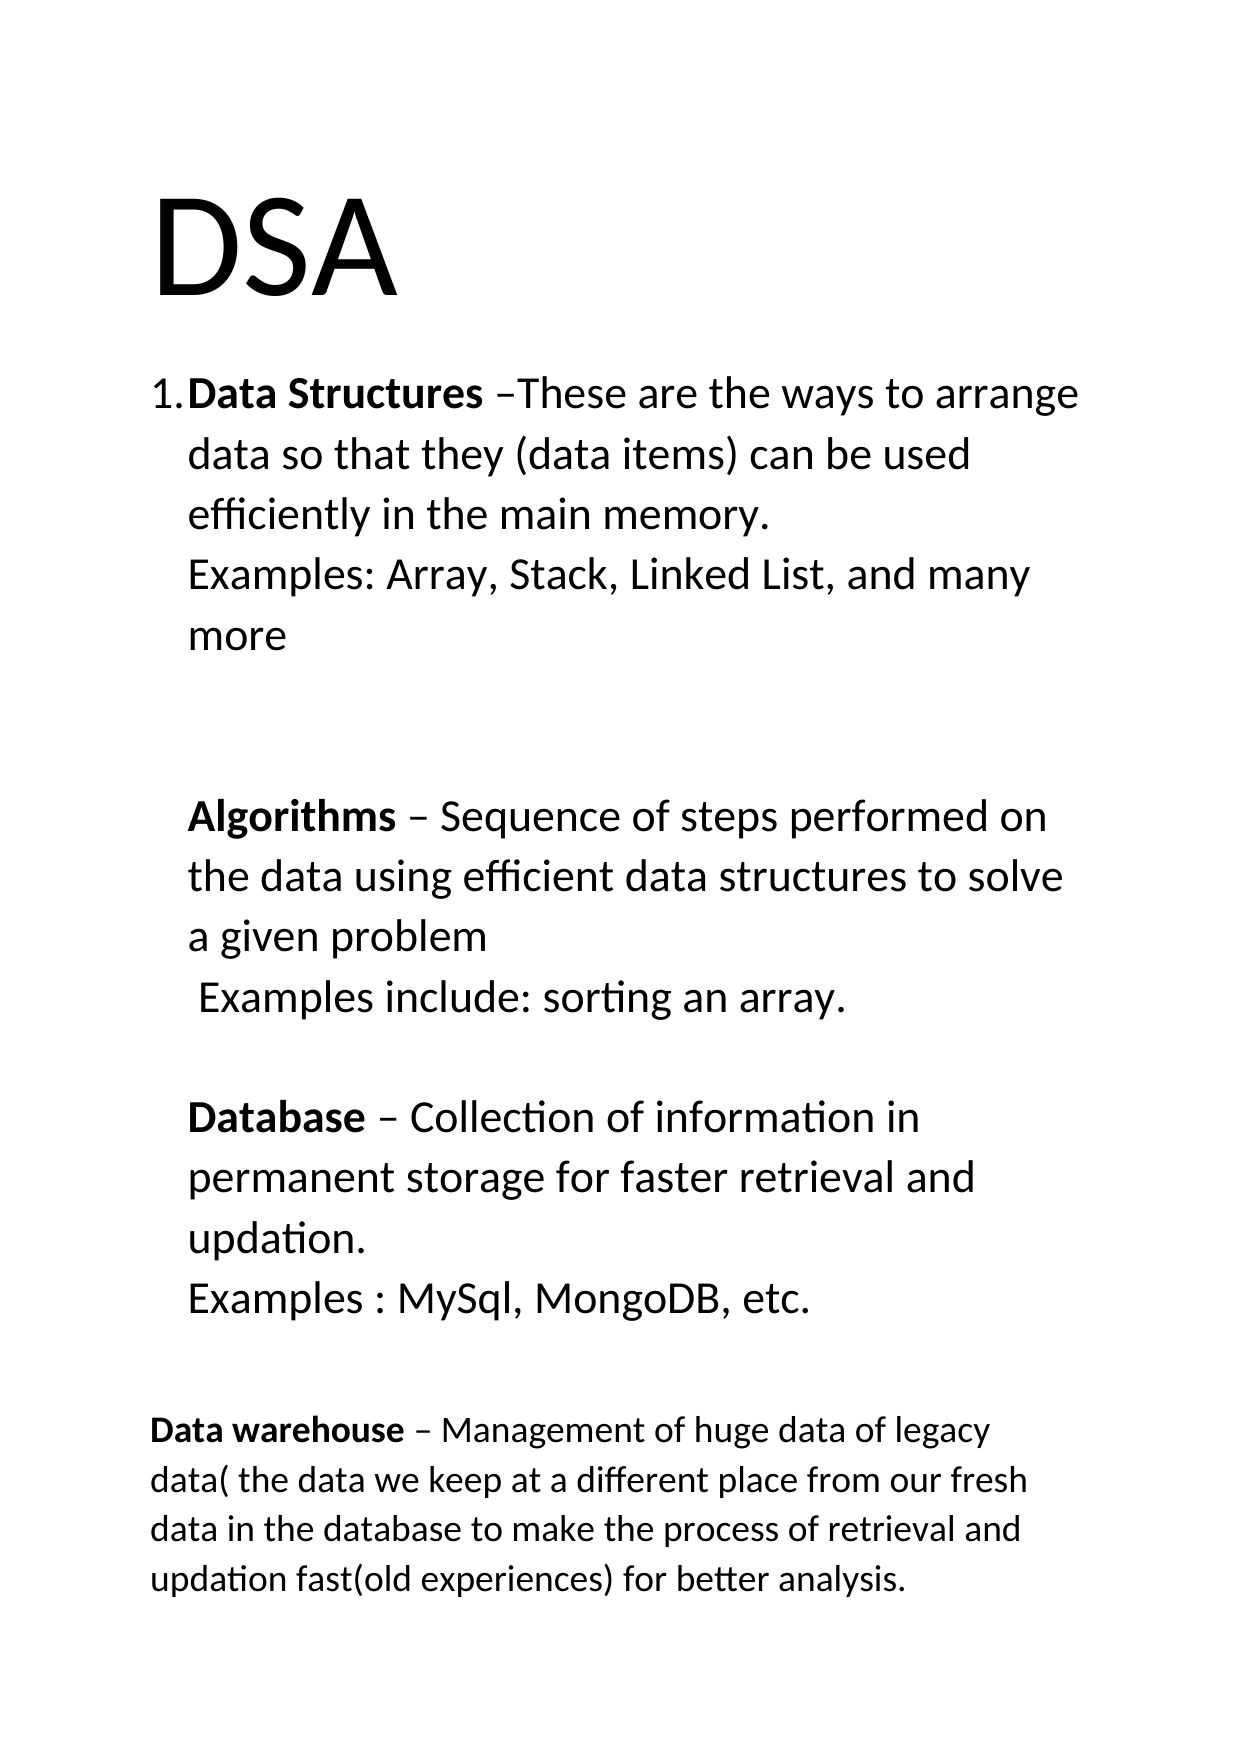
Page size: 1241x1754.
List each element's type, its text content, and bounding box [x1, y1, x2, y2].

text Data warehouse – Management of huge data of legacy data( the data we keep at a different place from our fresh data in the database to make the process of retrieval and updation fast(old experiences) for better analysis. [150, 1406, 1090, 1601]
list Database – Collection of information in permanent storage for faster retrieval and updation. [187, 1088, 1090, 1265]
list Examples : MySql, MongoDB, etc. [187, 1269, 1090, 1325]
text DSA [150, 150, 1090, 333]
list Data Structures –These are the ways to arrange data so that they (data items) can be used efficiently in the main memory. [150, 364, 1090, 541]
list Examples: Array, Stack, Linked List, and many more [187, 545, 1090, 662]
list Algorithms – Sequence of steps performed on the data using efficient data structures to solve a given problem [187, 787, 1090, 963]
list Examples include: sorting an array. [187, 967, 1090, 1023]
